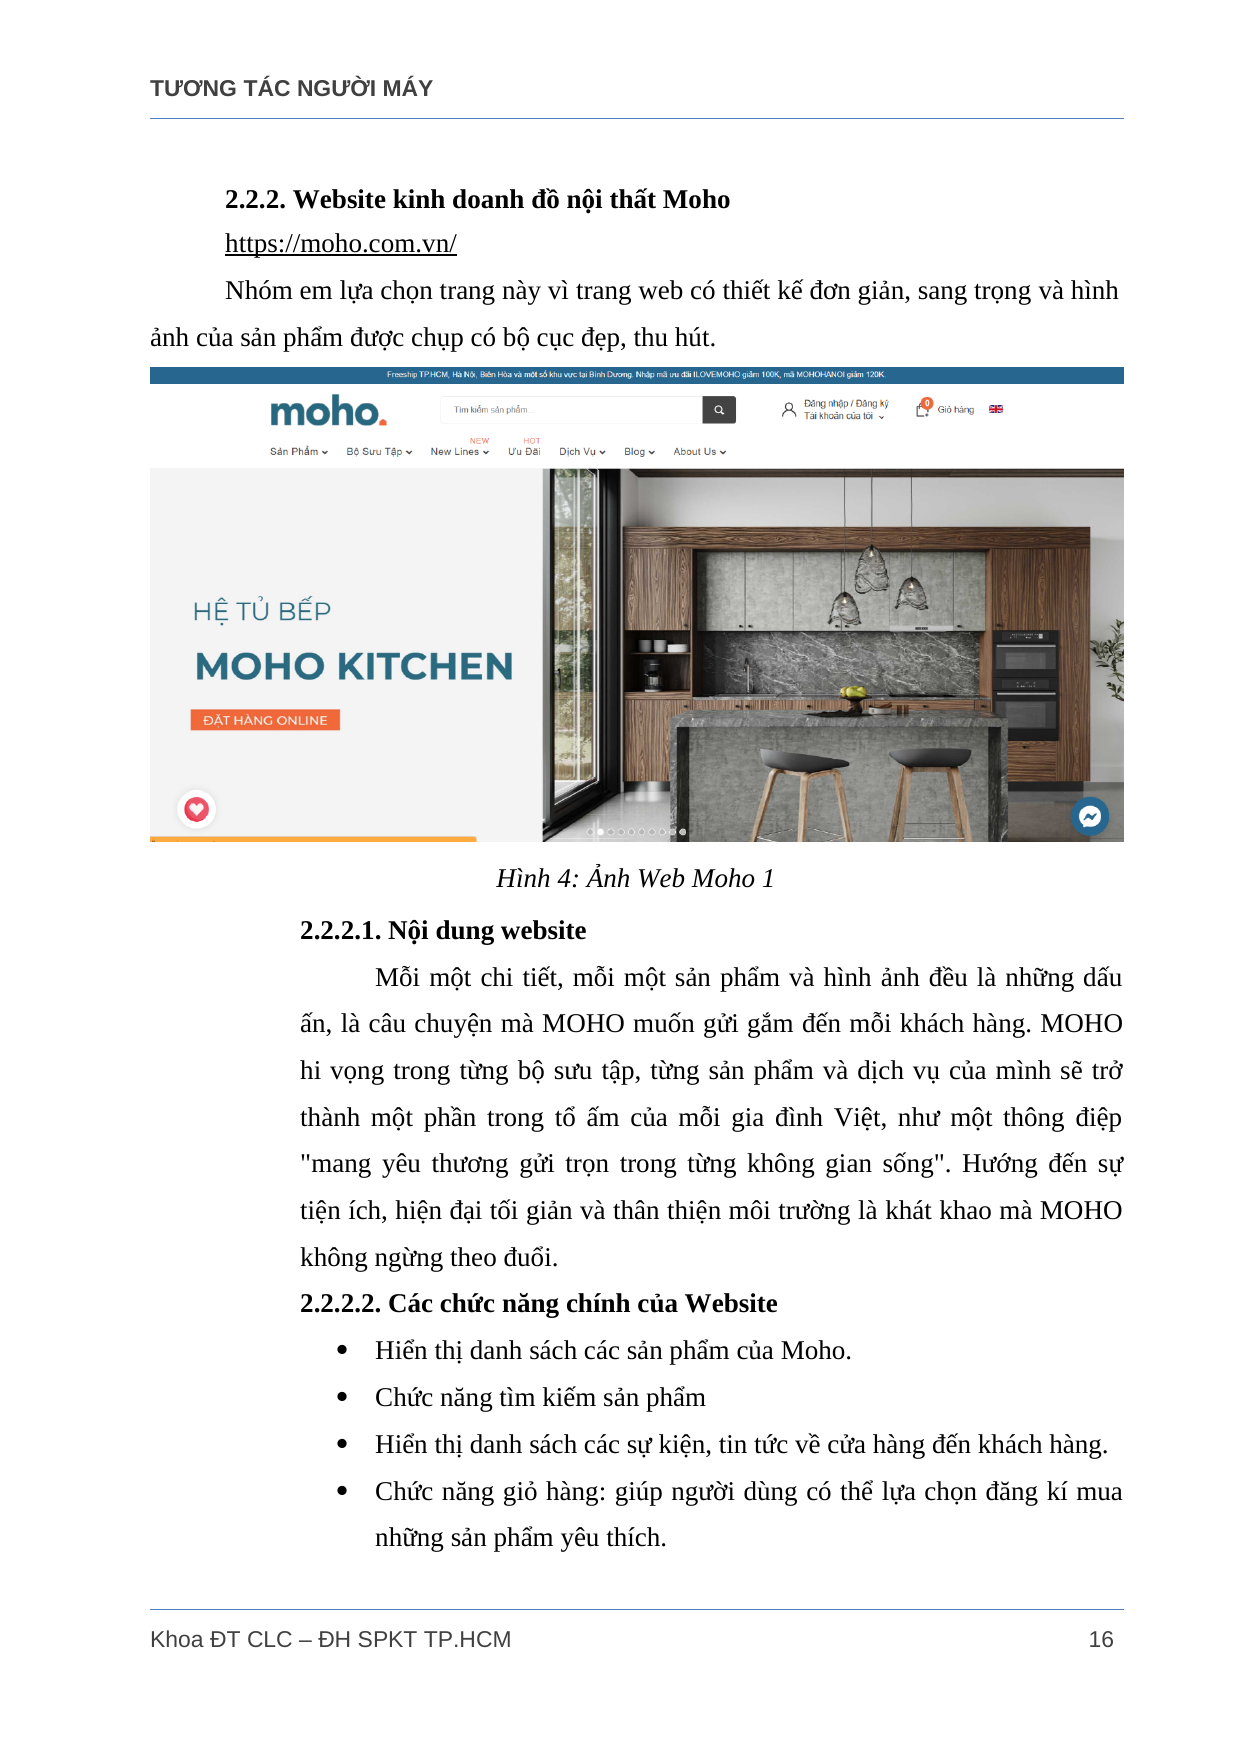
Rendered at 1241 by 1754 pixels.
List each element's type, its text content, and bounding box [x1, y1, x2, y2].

list Chức năng giỏ hàng: giúp người dùng có thể lựa chọn đăng kí mua những sản phẩm yêu thích. [337, 1474, 1124, 1552]
list Hiển thị danh sách các sản phẩm của Moho. [337, 1334, 1124, 1365]
list Chức năng tìm kiếm sản phẩm [337, 1381, 1124, 1412]
text 2.2.2.1. Nội dung website [225, 914, 1124, 945]
text Nhóm em lựa chọn trang này vì trang web có thiết kế đơn giản, sang trọng và hình ảnh của sản phẩm được chụp có bộ cục đẹp, thu hút. [150, 274, 1124, 352]
text Hình 4: Ảnh Web Moho 1 [150, 862, 1124, 893]
picture [150, 367, 1124, 842]
text https://moho.com.vn/ [150, 227, 1124, 258]
text 2.2.2.2. Các chức năng chính của Website [225, 1287, 1124, 1318]
text Mỗi một chi tiết, mỗi một sản phẩm và hình ảnh đều là những dấu ấn, là câu chuyện mà MOHO muốn gửi gắm đến mỗi khách hàng. MOHO hi vọng trong từng bộ sưu tập, từng sản phẩm và dịch vụ của mình sẽ trở thành một phần trong tổ ấm của mỗi gia đình Việt, như một thông điệp "mang yêu thương gửi trọn trong từng không gian sống". Hướng đến sự tiện ích, hiện đại tối giản và thân thiện môi trường là khát khao mà MOHO không ngừng theo đuổi. [300, 961, 1124, 1272]
list Hiển thị danh sách các sự kiện, tin tức về cửa hàng đến khách hàng. [337, 1428, 1124, 1459]
subtitle 2.2.2. Website kinh doanh đồ nội thất Moho [150, 183, 1124, 214]
